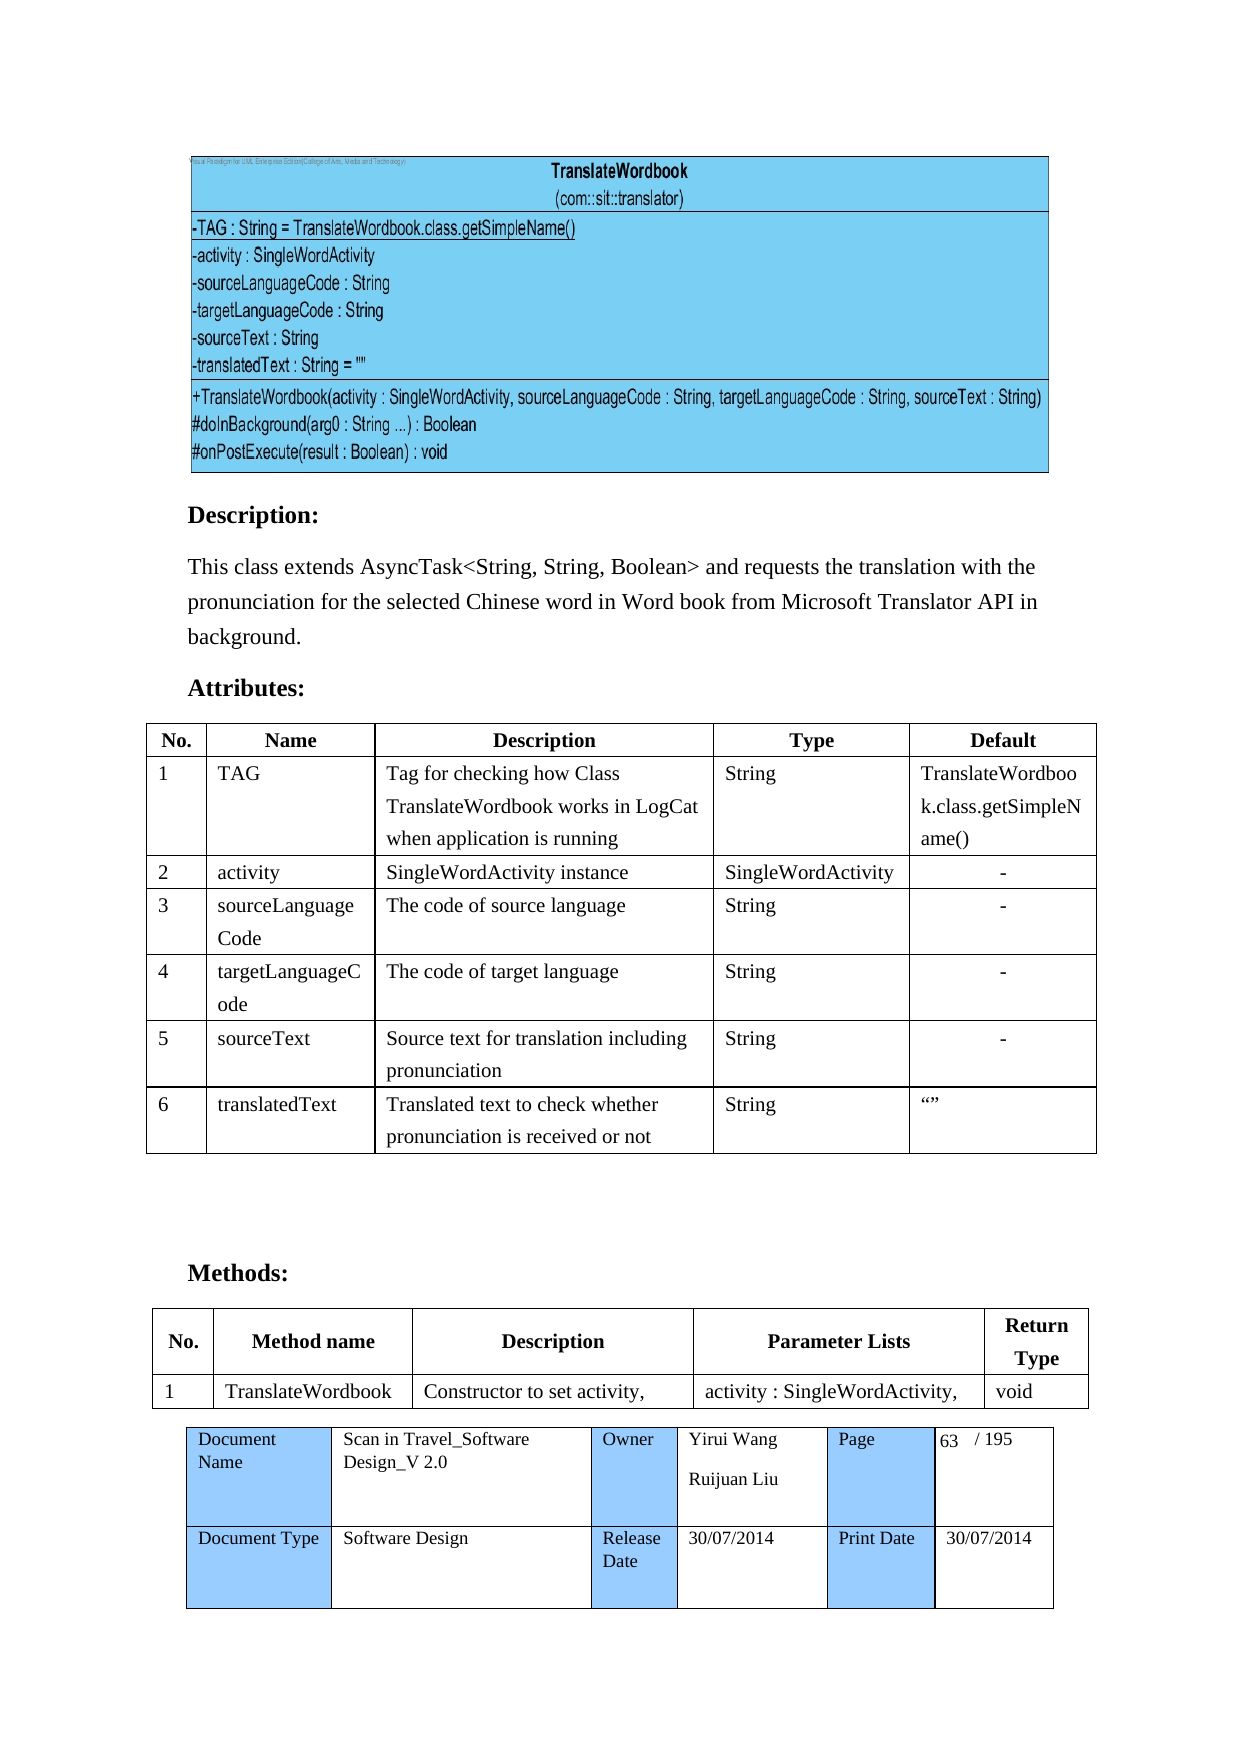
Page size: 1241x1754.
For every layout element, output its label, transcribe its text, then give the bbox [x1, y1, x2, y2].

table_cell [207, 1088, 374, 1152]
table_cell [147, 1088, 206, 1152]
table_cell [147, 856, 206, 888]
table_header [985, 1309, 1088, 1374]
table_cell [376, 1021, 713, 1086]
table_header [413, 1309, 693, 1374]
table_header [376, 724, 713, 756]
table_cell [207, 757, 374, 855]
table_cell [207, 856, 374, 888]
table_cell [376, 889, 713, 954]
text Description: [187, 498, 1053, 531]
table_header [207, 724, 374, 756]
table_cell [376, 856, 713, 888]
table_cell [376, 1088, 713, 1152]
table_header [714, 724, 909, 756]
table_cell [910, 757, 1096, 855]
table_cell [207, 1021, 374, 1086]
text Attributes: [187, 671, 1053, 704]
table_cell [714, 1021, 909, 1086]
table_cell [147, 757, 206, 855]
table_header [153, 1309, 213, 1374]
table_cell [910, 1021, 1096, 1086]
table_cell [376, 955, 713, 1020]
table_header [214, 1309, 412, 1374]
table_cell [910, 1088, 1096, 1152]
text This class extends AsyncTask<String, String, Boolean> and requests the translation with the pronunciation for the selected Chinese word in Word book from Microsoft Translator API in background. [187, 550, 1053, 652]
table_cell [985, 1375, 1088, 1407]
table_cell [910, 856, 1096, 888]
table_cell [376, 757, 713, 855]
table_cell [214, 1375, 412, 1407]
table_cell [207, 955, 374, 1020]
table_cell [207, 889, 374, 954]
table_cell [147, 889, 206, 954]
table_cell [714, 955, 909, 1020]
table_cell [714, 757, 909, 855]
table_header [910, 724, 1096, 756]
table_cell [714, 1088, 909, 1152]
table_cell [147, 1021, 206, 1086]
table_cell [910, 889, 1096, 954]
text Methods: [187, 1256, 1053, 1289]
picture [189, 154, 1051, 477]
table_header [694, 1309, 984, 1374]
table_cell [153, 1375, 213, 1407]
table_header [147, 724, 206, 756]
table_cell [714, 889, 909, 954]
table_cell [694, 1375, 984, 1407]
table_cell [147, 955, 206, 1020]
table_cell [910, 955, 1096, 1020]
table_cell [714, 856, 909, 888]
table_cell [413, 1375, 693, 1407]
